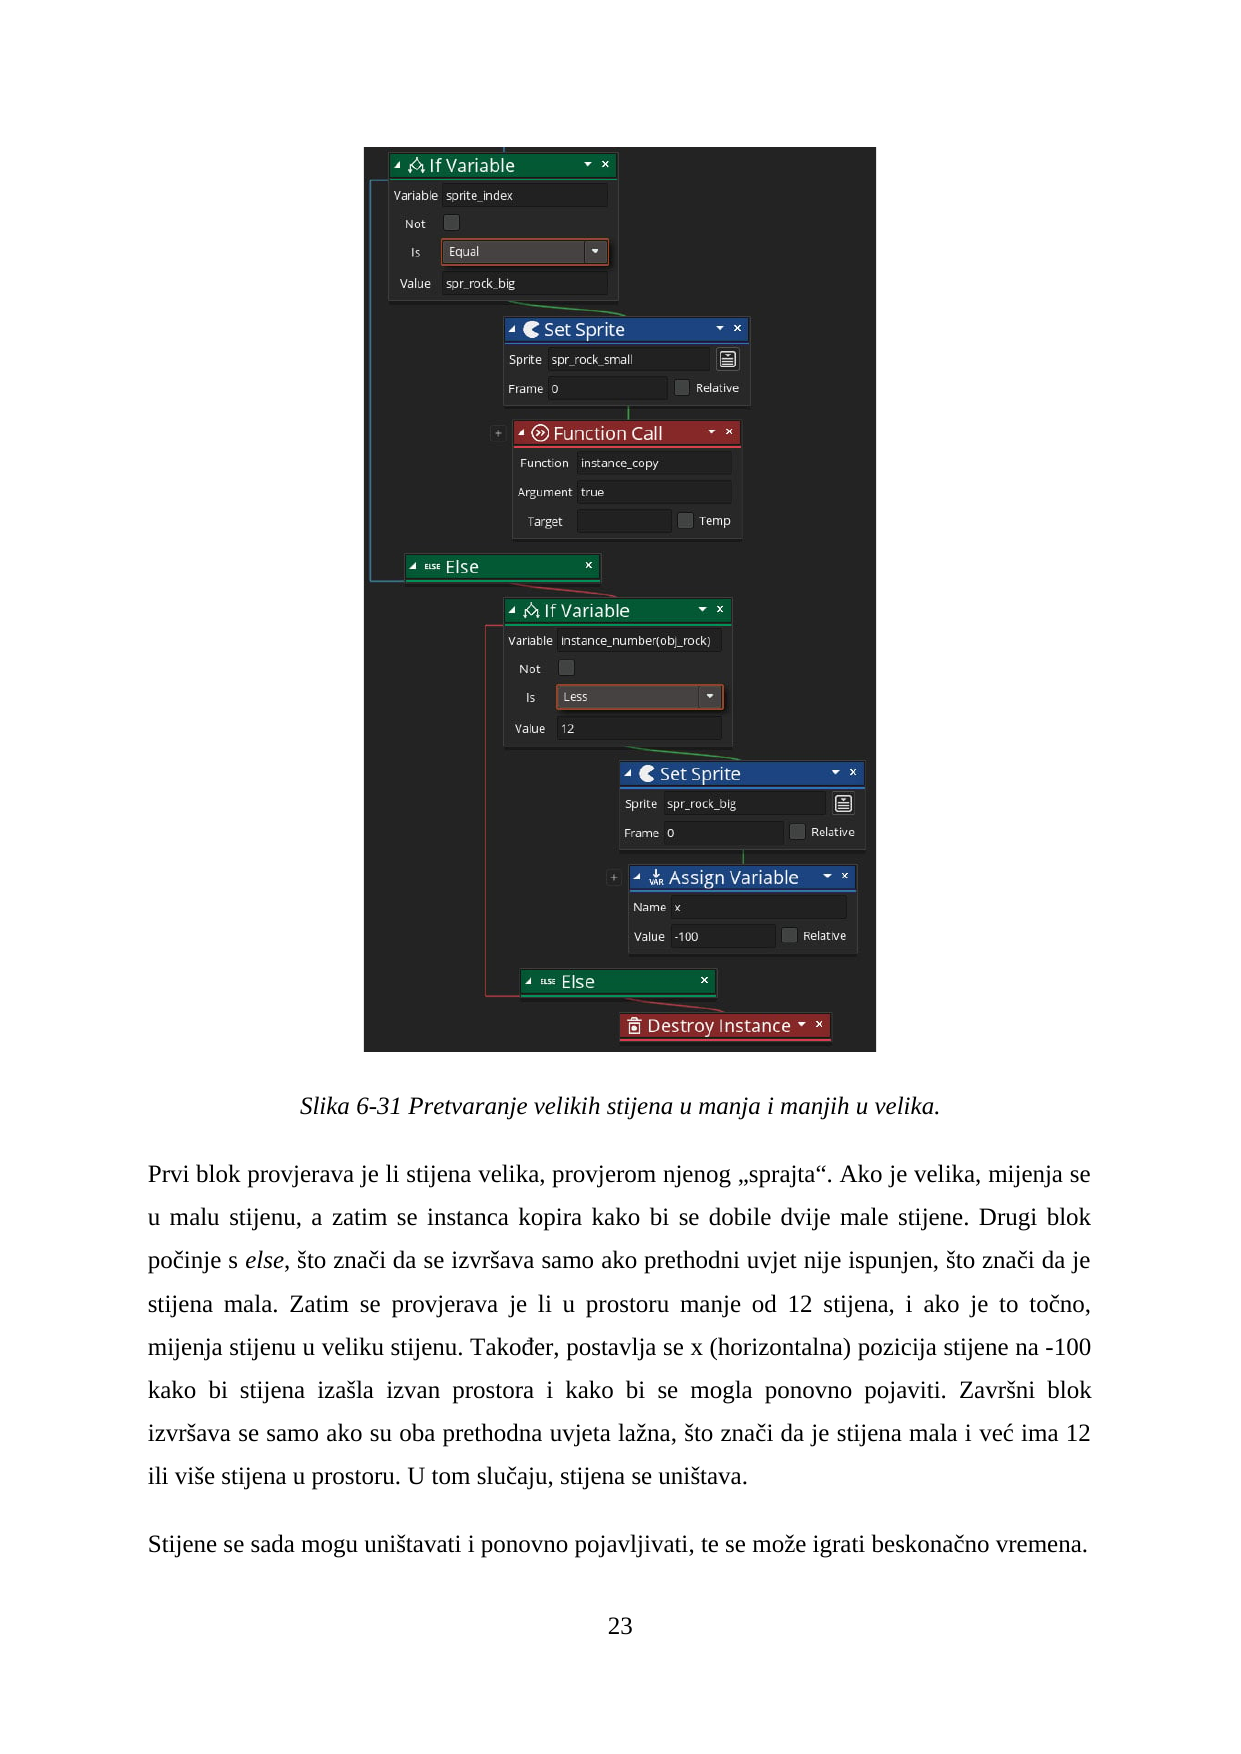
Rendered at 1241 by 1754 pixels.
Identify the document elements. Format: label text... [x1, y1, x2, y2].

text Stijene se sada mogu uništavati i ponovno pojavljivati, te se može igrati beskonačno vremena. [148, 1529, 1092, 1558]
picture [363, 147, 877, 1052]
text Prvi blok provjerava je li stijena velika, provjerom njenog „sprajta“. Ako je velika, mijenja se u malu stijenu, a zatim se instanca kopira kako bi se dobile dvije male stijene. Drugi blok počinje s else, što znači da se izvršava samo ako prethodni uvjet nije ispunjen, što znači da je stijena mala. Zatim se provjerava je li u prostoru manje od 12 stijena, i ako je to točno, mijenja stijenu u veliku stijenu. Također, postavlja se x (horizontalna) pozicija stijene na -100 kako bi stijena izašla izvan prostora i kako bi se mogla ponovno pojaviti. Završni blok izvršava se samo ako su oba prethodna uvjeta lažna, što znači da je stijena mala i već ima 12 ili više stijena u prostoru. U tom slučaju, stijena se uništava. [148, 1159, 1092, 1490]
